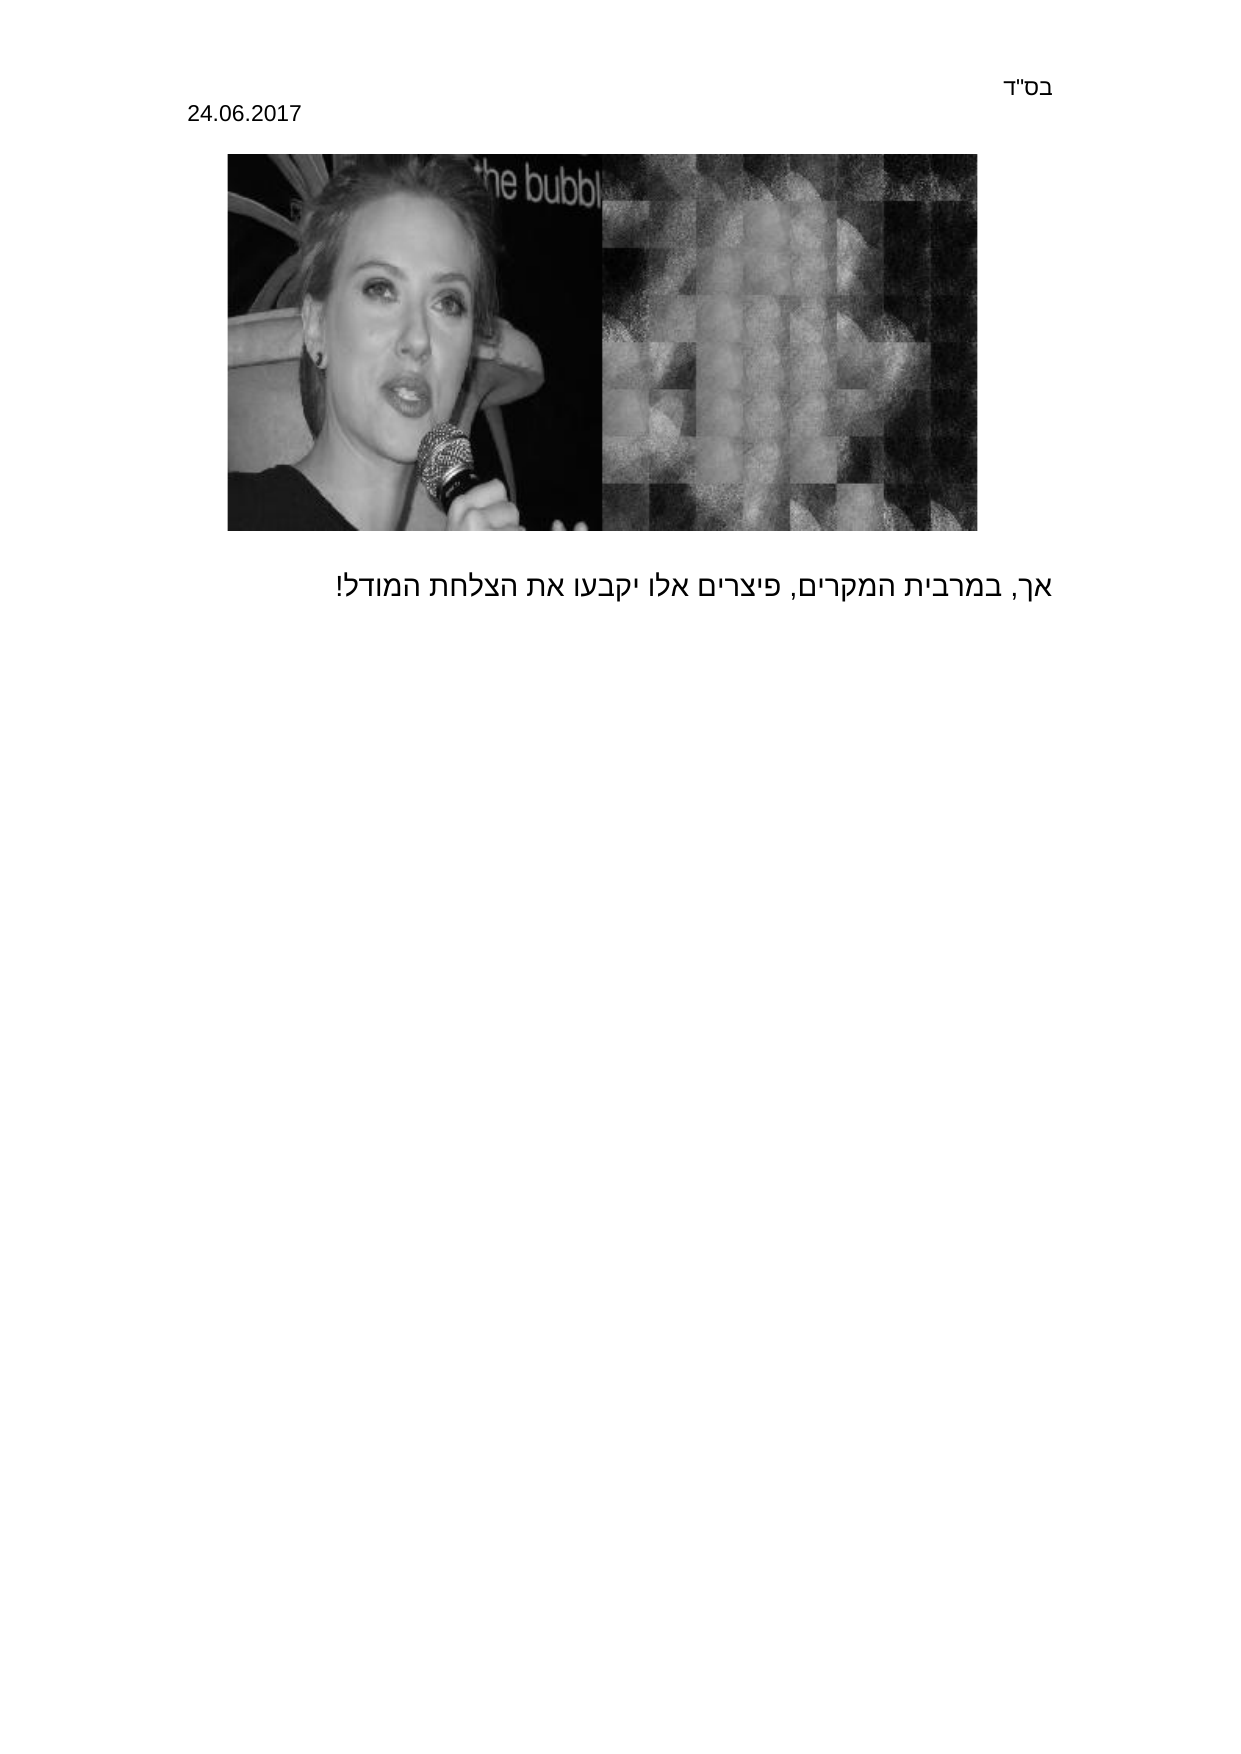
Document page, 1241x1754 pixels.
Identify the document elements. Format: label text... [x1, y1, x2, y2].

picture [227, 154, 978, 531]
text אך, במרבית המקרים, פיצרים אלו יקבעו את הצלחת המודל! [187, 569, 1053, 602]
